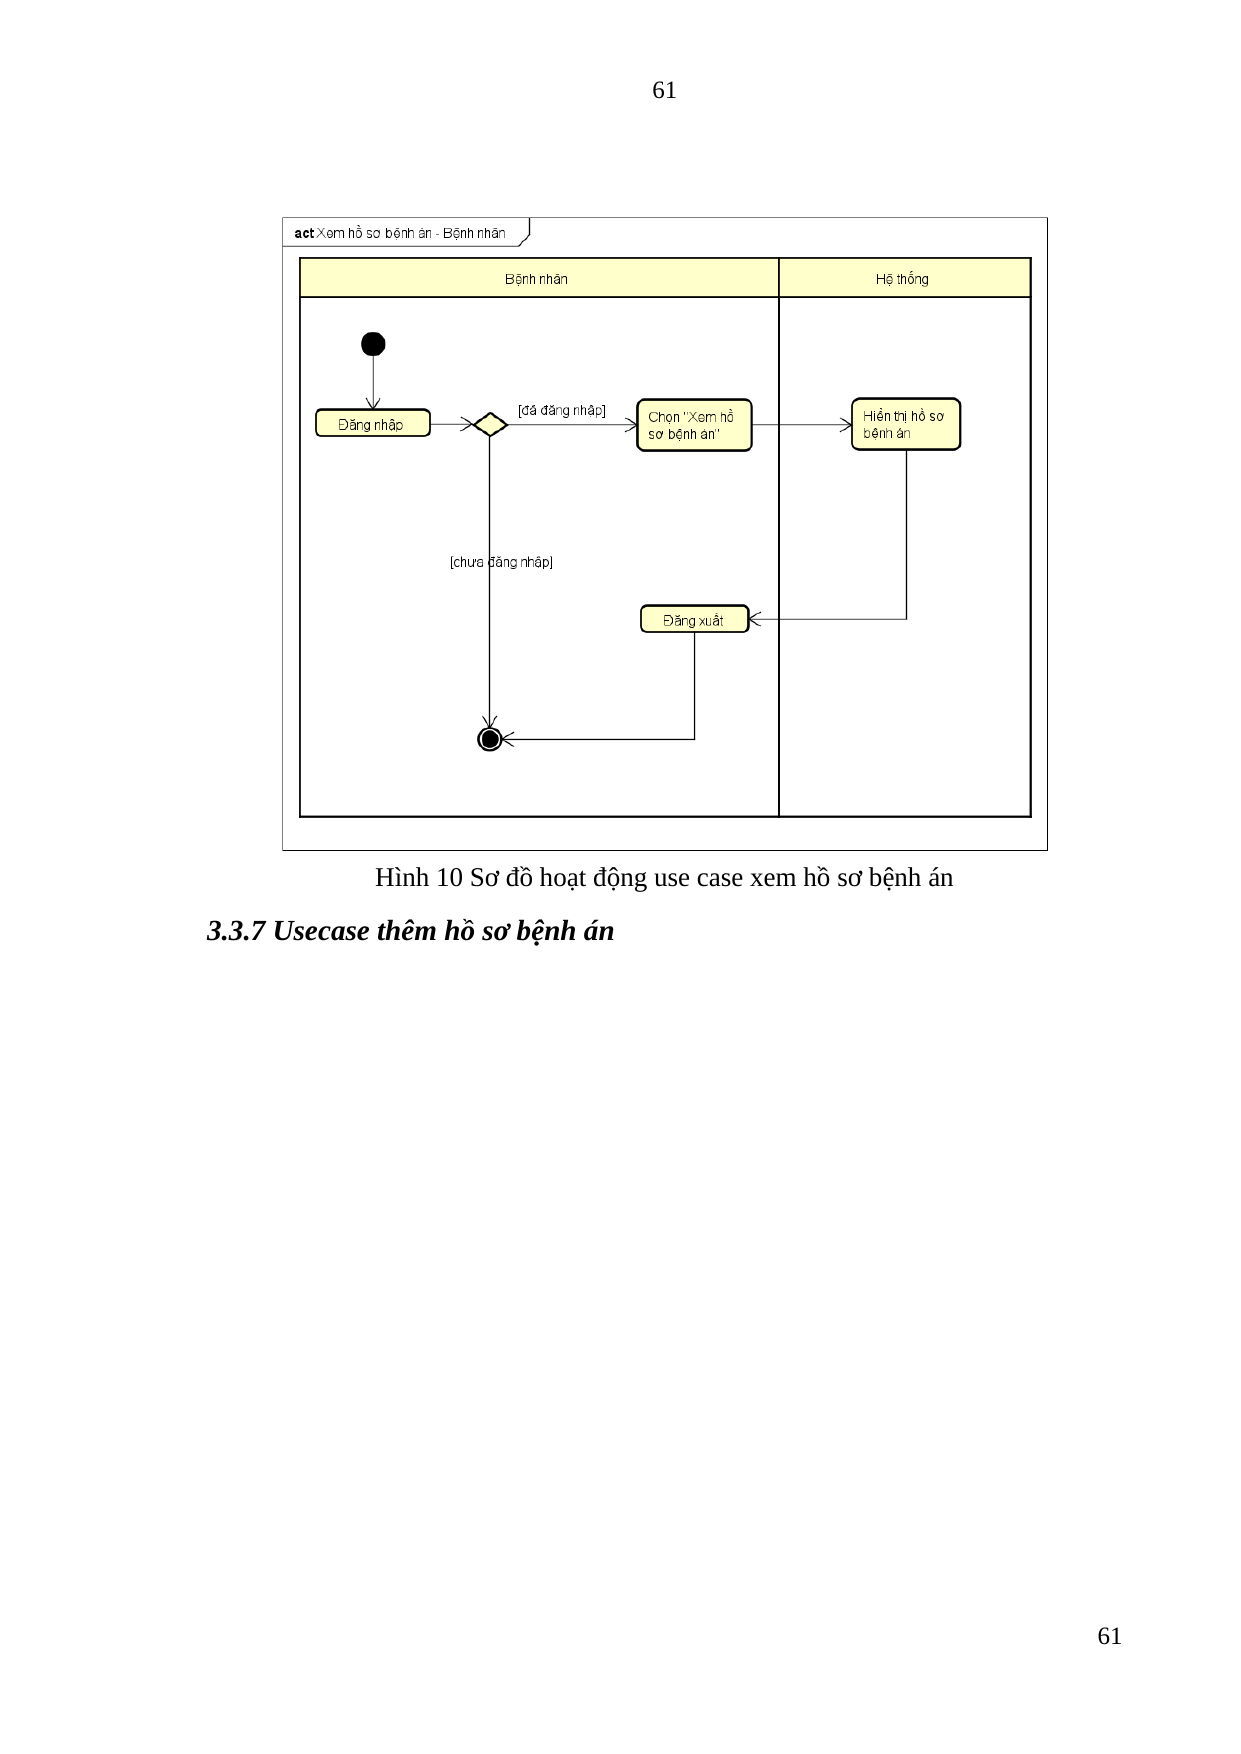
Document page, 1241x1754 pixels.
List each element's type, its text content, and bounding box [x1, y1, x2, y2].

text Hình Sơ đồ hoạt động use case xem hồ sơ bệnh án [207, 861, 1122, 892]
picture [271, 206, 1058, 861]
text 3.3.7 Usecase thêm hồ sơ bệnh án [207, 913, 1132, 946]
